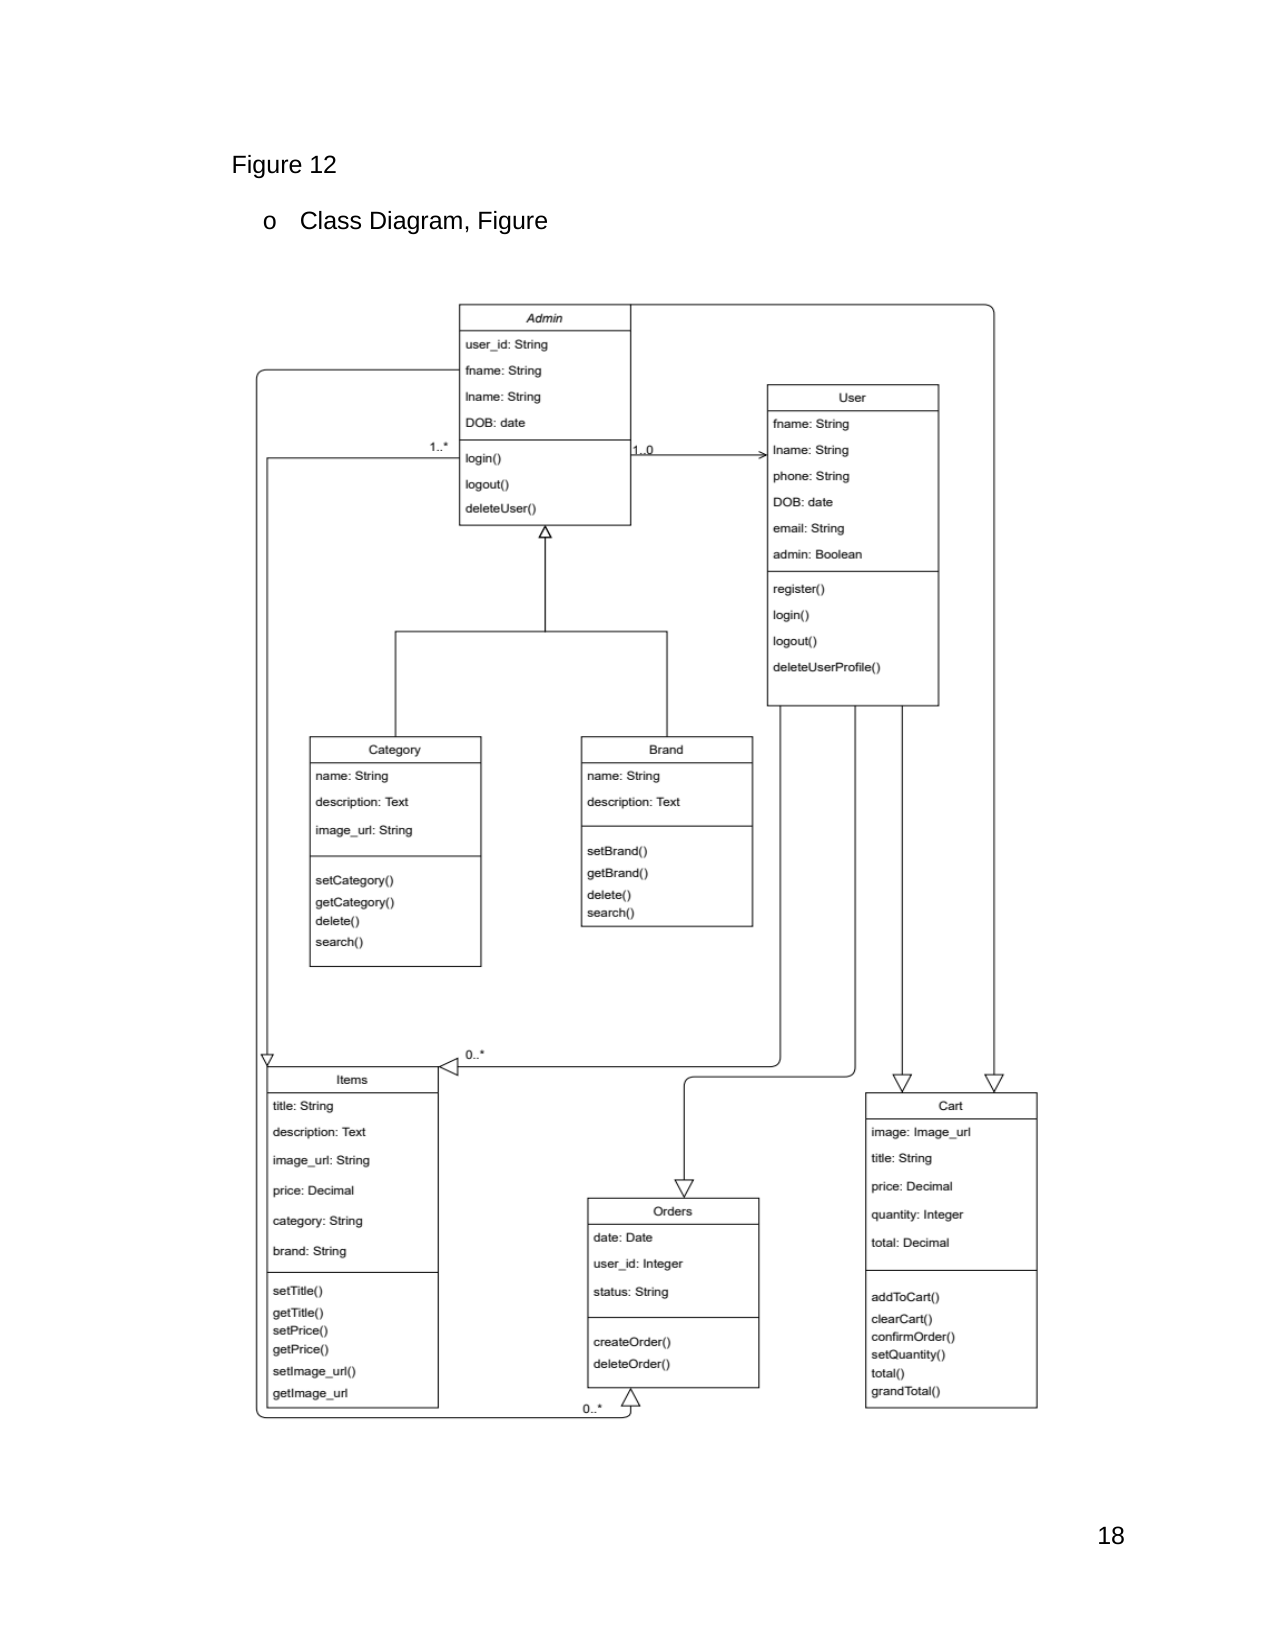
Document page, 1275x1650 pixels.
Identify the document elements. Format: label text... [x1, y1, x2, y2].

list Class Diagram, Figure [262, 206, 1125, 237]
text Figure 12 [224, 150, 1125, 179]
